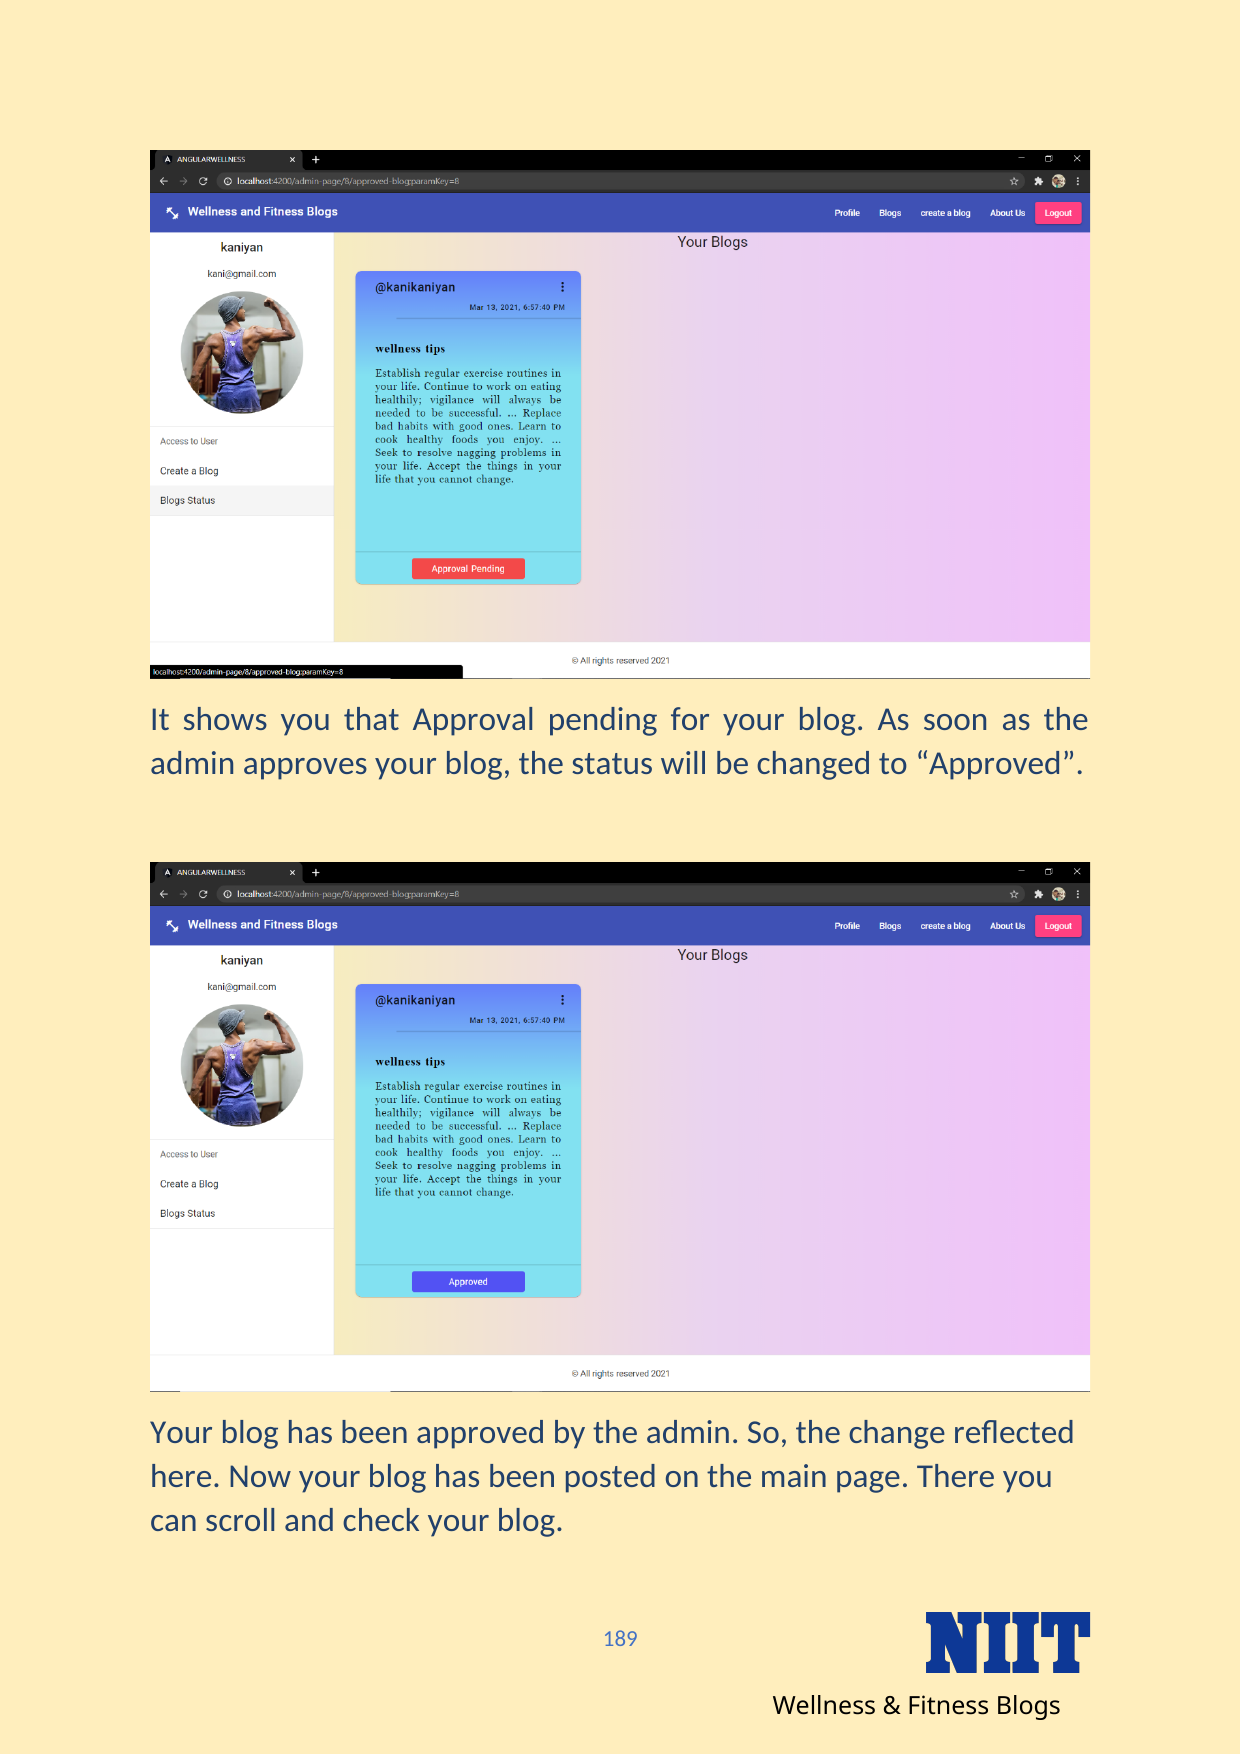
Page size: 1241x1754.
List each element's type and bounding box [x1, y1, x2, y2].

picture [150, 862, 1091, 1392]
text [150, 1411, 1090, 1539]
picture [926, 1612, 1091, 1673]
picture [150, 150, 1091, 679]
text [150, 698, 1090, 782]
